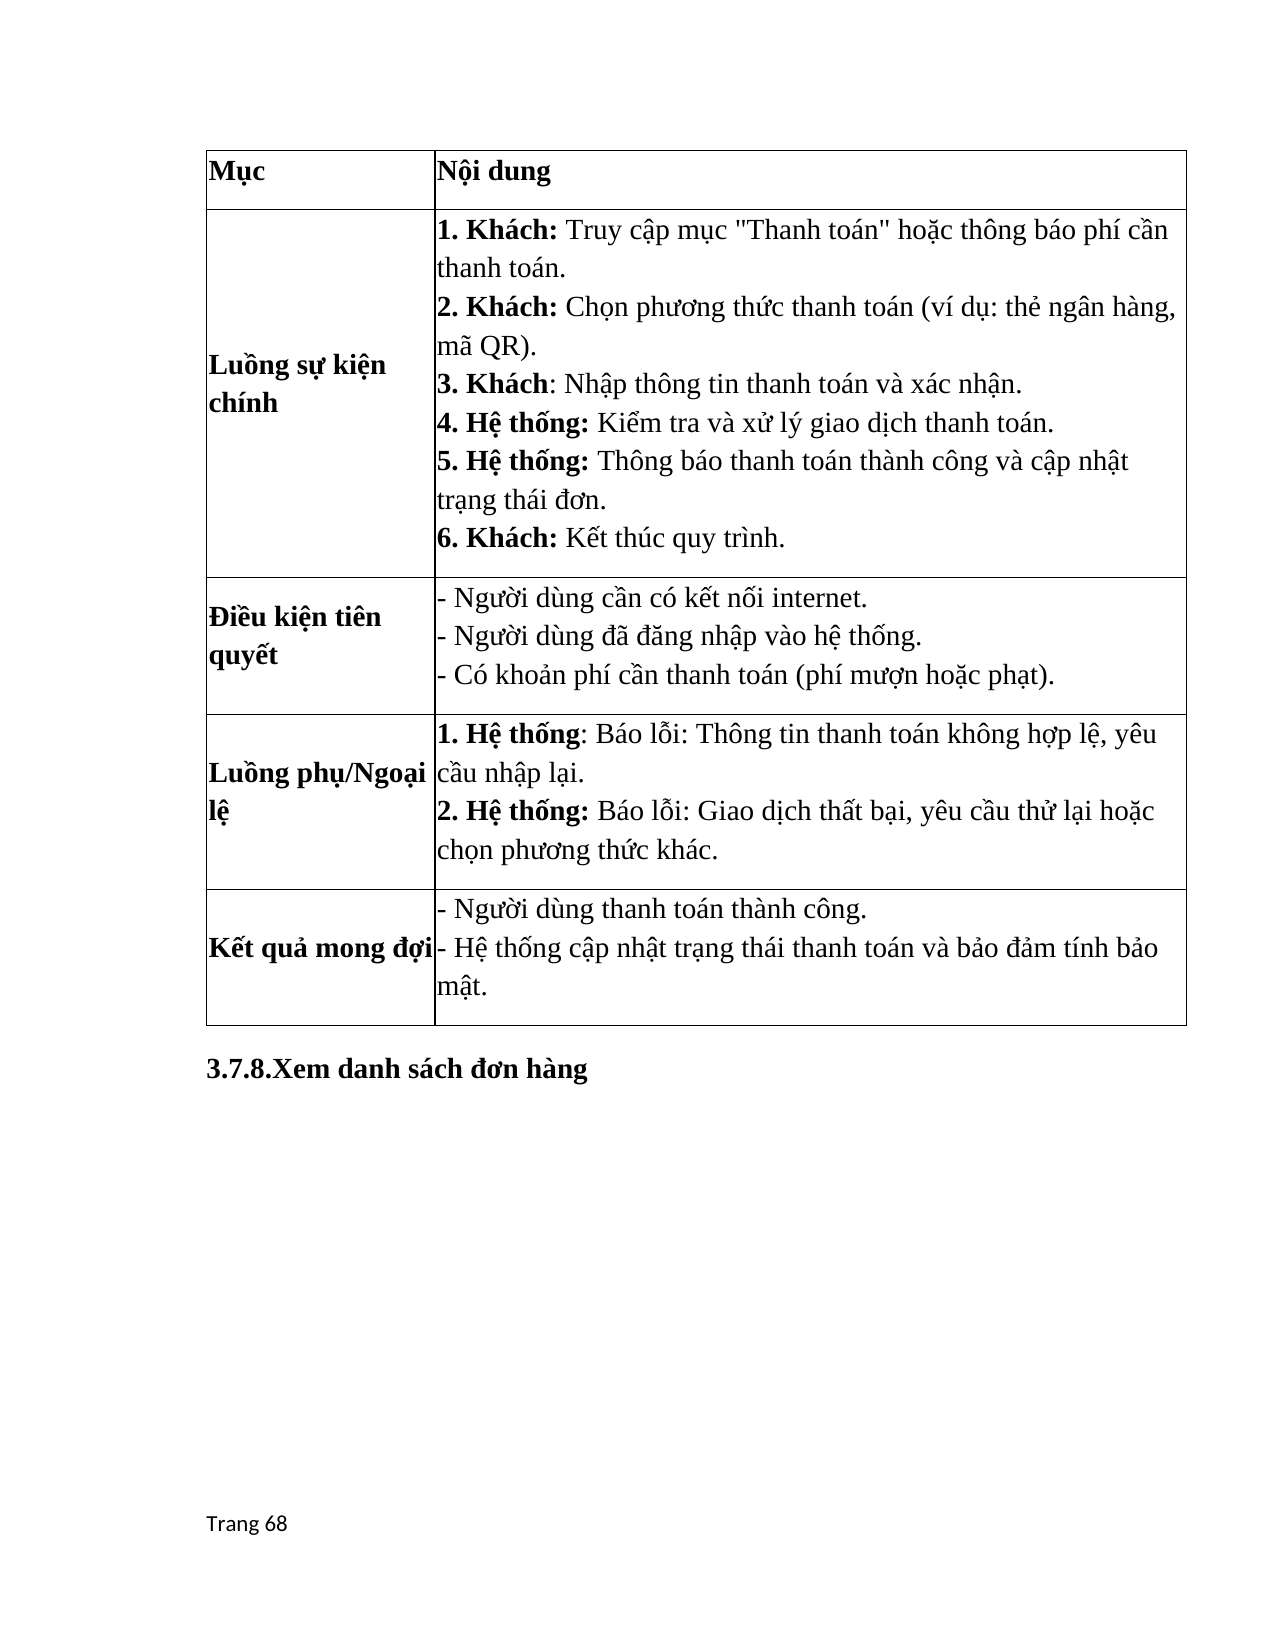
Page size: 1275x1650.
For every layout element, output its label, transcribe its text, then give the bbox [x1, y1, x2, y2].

table_cell Luồng phụ/Ngoại lệ [207, 715, 434, 888]
table_cell - Người dùng thanh toán thành công. - Hệ thống cập nhật trạng thái thanh toán và bảo đảm tính bảo mật. [436, 890, 1186, 1025]
table_cell 1. Khách: Truy cập mục "Thanh toán" hoặc thông báo phí cần thanh toán. 2. Khách: Chọn phương thức thanh toán (ví dụ: thẻ ngân hàng, mã QR). 3. Khách: Nhập thông tin thanh toán và xác nhận. 4. Hệ thống: Kiểm tra và xử lý giao dịch thanh toán. 5. Hệ thống: Thông báo thanh toán thành công và cập nhật trạng thái đơn. 6. Khách: Kết thúc quy trình. [436, 210, 1186, 577]
table_cell Điều kiện tiên quyết [207, 578, 434, 713]
table_header Mục [207, 151, 434, 209]
table_cell Kết quả mong đợi [207, 890, 434, 1025]
subtitle 3.7.8.Xem danh sách đơn hàng [206, 1051, 1187, 1084]
table_cell 1. Hệ thống: Báo lỗi: Thông tin thanh toán không hợp lệ, yêu cầu nhập lại. 2. Hệ thống: Báo lỗi: Giao dịch thất bại, yêu cầu thử lại hoặc chọn phương thức khác. [436, 715, 1186, 888]
table_cell Luồng sự kiện chính [207, 210, 434, 577]
table_header Nội dung [436, 151, 1186, 209]
table_cell - Người dùng cần có kết nối internet. - Người dùng đã đăng nhập vào hệ thống. - Có khoản phí cần thanh toán (phí mượn hoặc phạt). [436, 578, 1186, 713]
